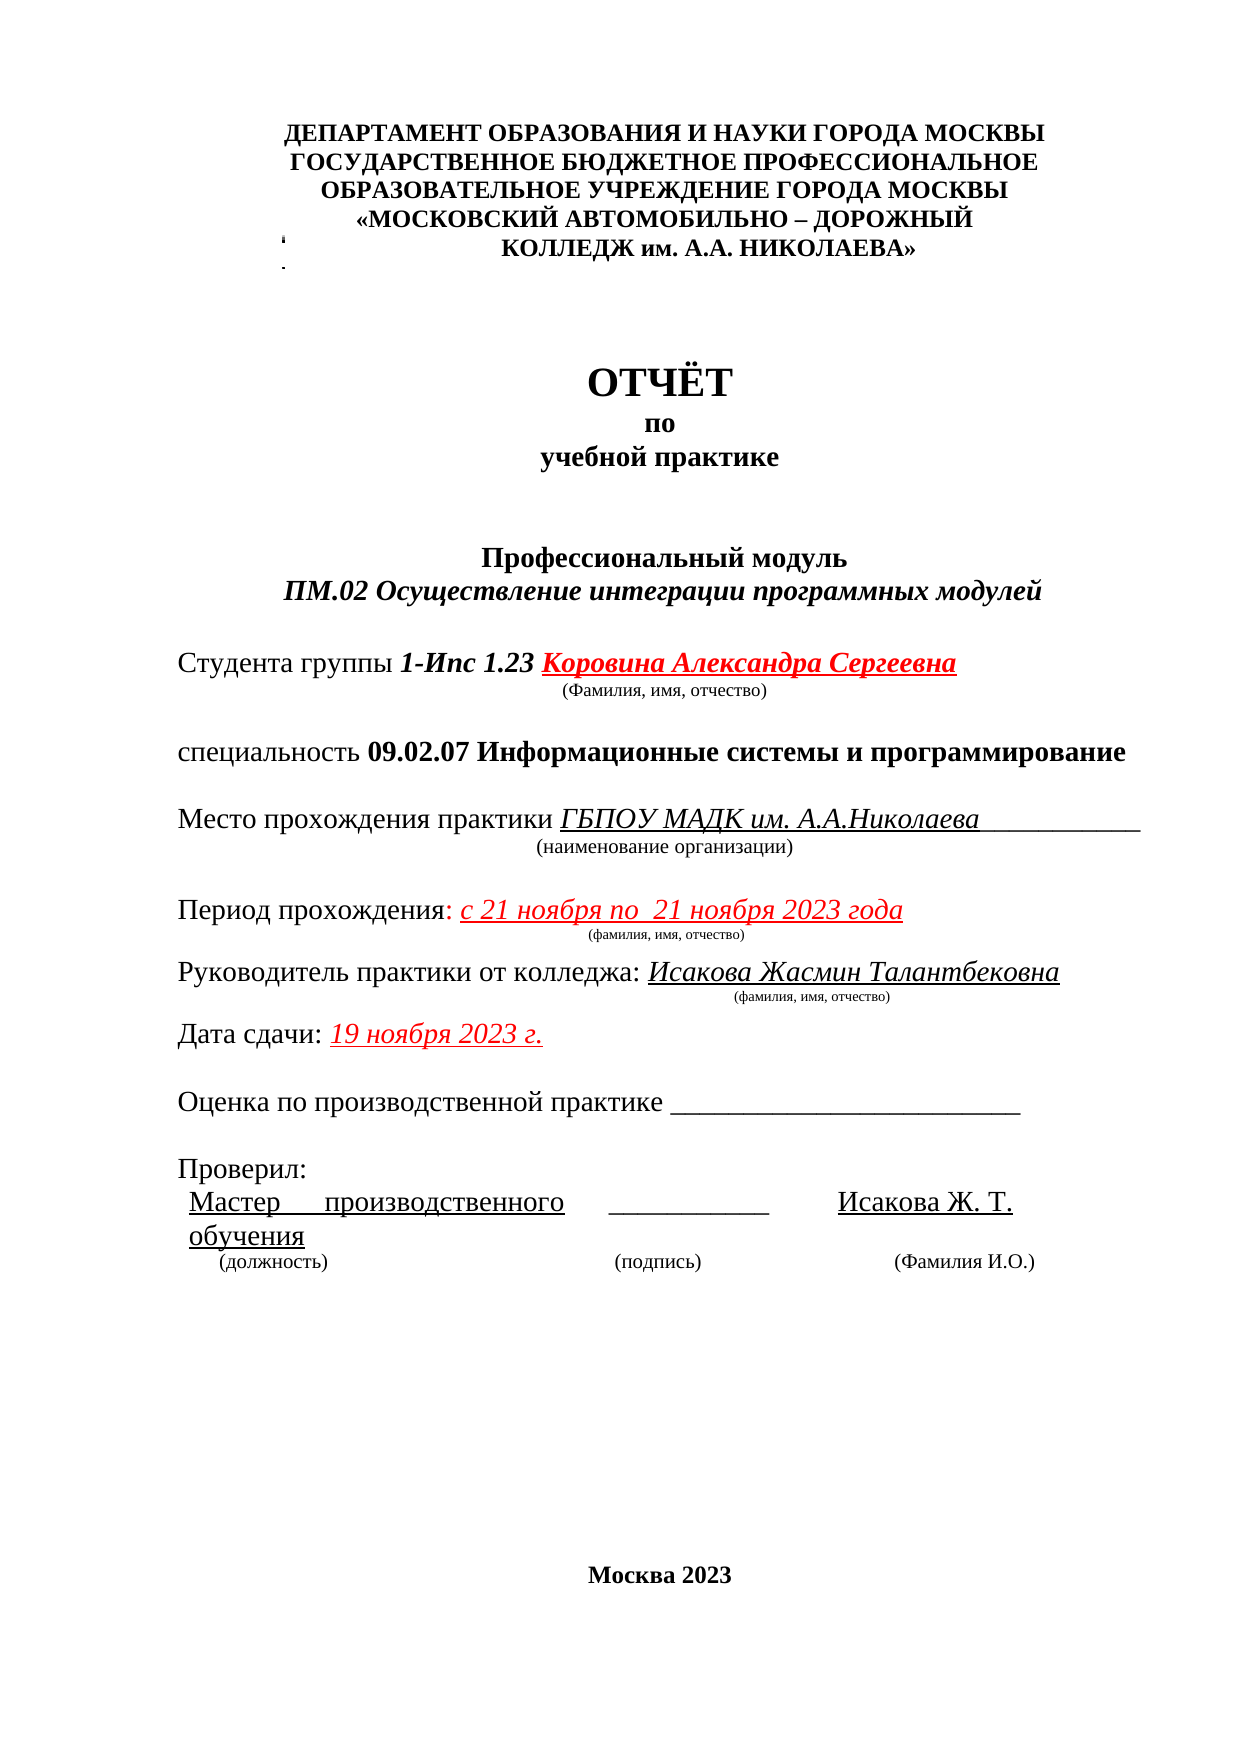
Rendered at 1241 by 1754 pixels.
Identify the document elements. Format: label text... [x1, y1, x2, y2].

text (наименование организации) [177, 834, 1152, 858]
text специальность 09.02.07 Информационные системы и программирование [177, 734, 1152, 767]
text Студента группы 1-Ипс 1.23 Коровина Александра Сергеевна [177, 645, 1152, 679]
text ГОСУДАРСТВЕННОЕ БЮДЖЕТНОЕ ПРОФЕССИОНАЛЬНОЕ ОБРАЗОВАТЕЛЬНОЕ УЧРЕЖДЕНИЕ ГОРОДА МОСКВЫ [177, 147, 1152, 204]
text Период прохождения: с 21 ноября по 21 ноября 2023 года [177, 892, 1152, 926]
text (фамилия, имя, отчество) [398, 988, 1152, 1017]
text (фамилия, имя, отчество) [177, 926, 1152, 954]
text Оценка по производственной практике ________________________ [177, 1084, 1152, 1117]
text «МОСКОВСКИЙ АВТОМОБИЛЬНО – ДОРОЖНЫЙ [177, 204, 1152, 233]
text КОЛЛЕДЖ им. А.А. НИКОЛАЕВА» [177, 233, 1152, 262]
text по [177, 406, 1142, 439]
text (должность) (подпись) (Фамилия И.О.) [177, 1251, 1152, 1272]
text Профессиональный модуль [177, 540, 1152, 573]
text Место прохождения практики ГБПОУ МАДК им. А.А.Николаева___________ [177, 801, 1152, 834]
text ОТЧЁТ [177, 358, 1142, 406]
text Москва 2023 [177, 1560, 1142, 1588]
text ПМ.02 Осуществление интеграции программных модулей [177, 573, 1152, 607]
text (Фамилия, имя, отчество) [177, 679, 1152, 700]
text Проверил: [177, 1151, 1152, 1184]
table_header Исакова Ж. Т. [826, 1184, 1151, 1251]
table_header Мастер производственного обучения [177, 1184, 575, 1251]
table_header ___________ [575, 1184, 826, 1251]
text ДЕПАРТАМЕНТ ОБРАЗОВАНИЯ И НАУКИ ГОРОДА МОСКВЫ [177, 118, 1152, 147]
text Руководитель практики от колледжа: Исакова Жасмин Талантбековна [177, 954, 1152, 988]
text Дата сдачи: 19 ноября 2023 г. [177, 1017, 1152, 1050]
text учебной практике [177, 439, 1142, 473]
